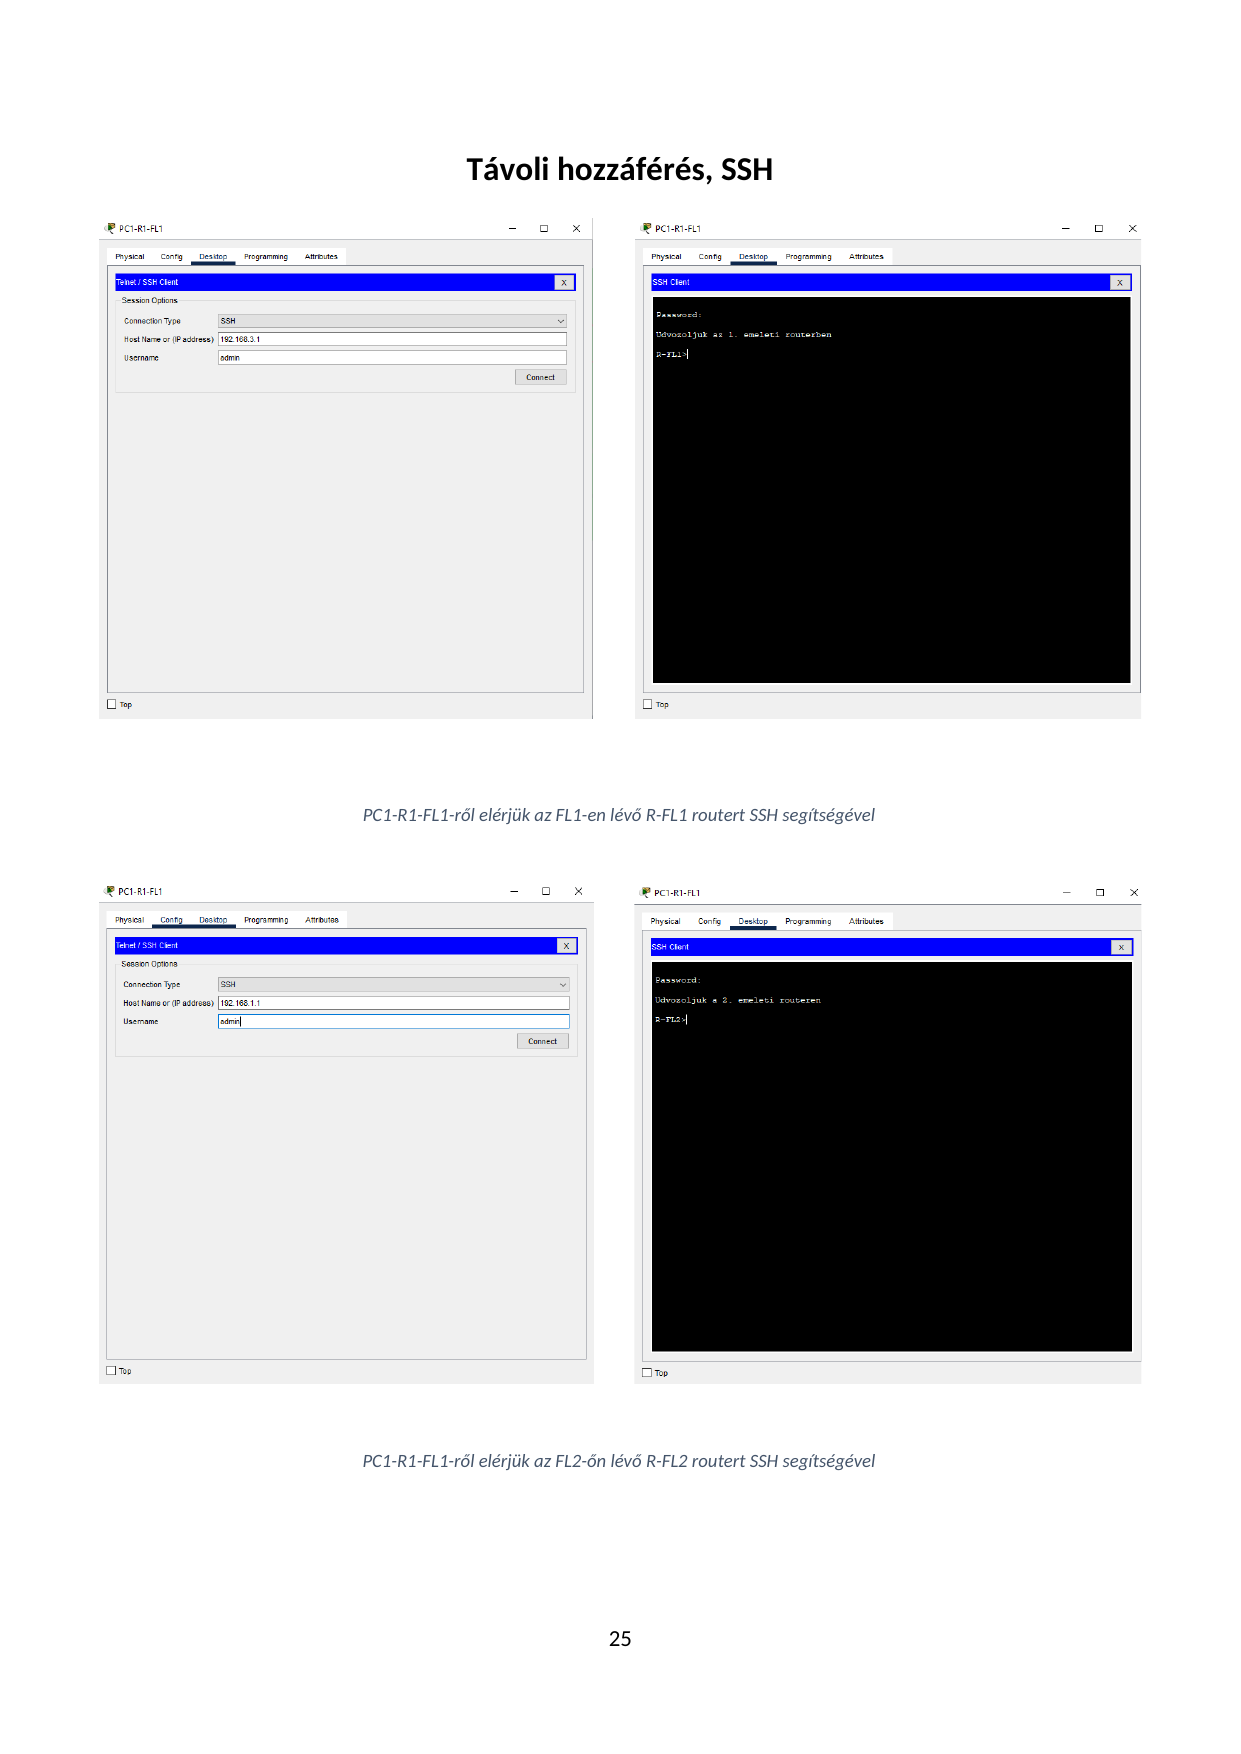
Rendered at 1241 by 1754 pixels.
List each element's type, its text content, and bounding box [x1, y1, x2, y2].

text Távoli hozzáférés, SSH [148, 148, 1093, 188]
picture [634, 883, 1142, 1384]
picture [99, 218, 593, 719]
picture [99, 883, 594, 1384]
picture [635, 218, 1142, 719]
text PC1-R1-FL1-ről elérjük az FL1-en lévő R-FL1 routert SSH segítségével [148, 803, 1093, 826]
text PC1-R1-FL1-ről elérjük az FL2-őn lévő R-FL2 routert SSH segítségével [148, 1449, 1093, 1472]
